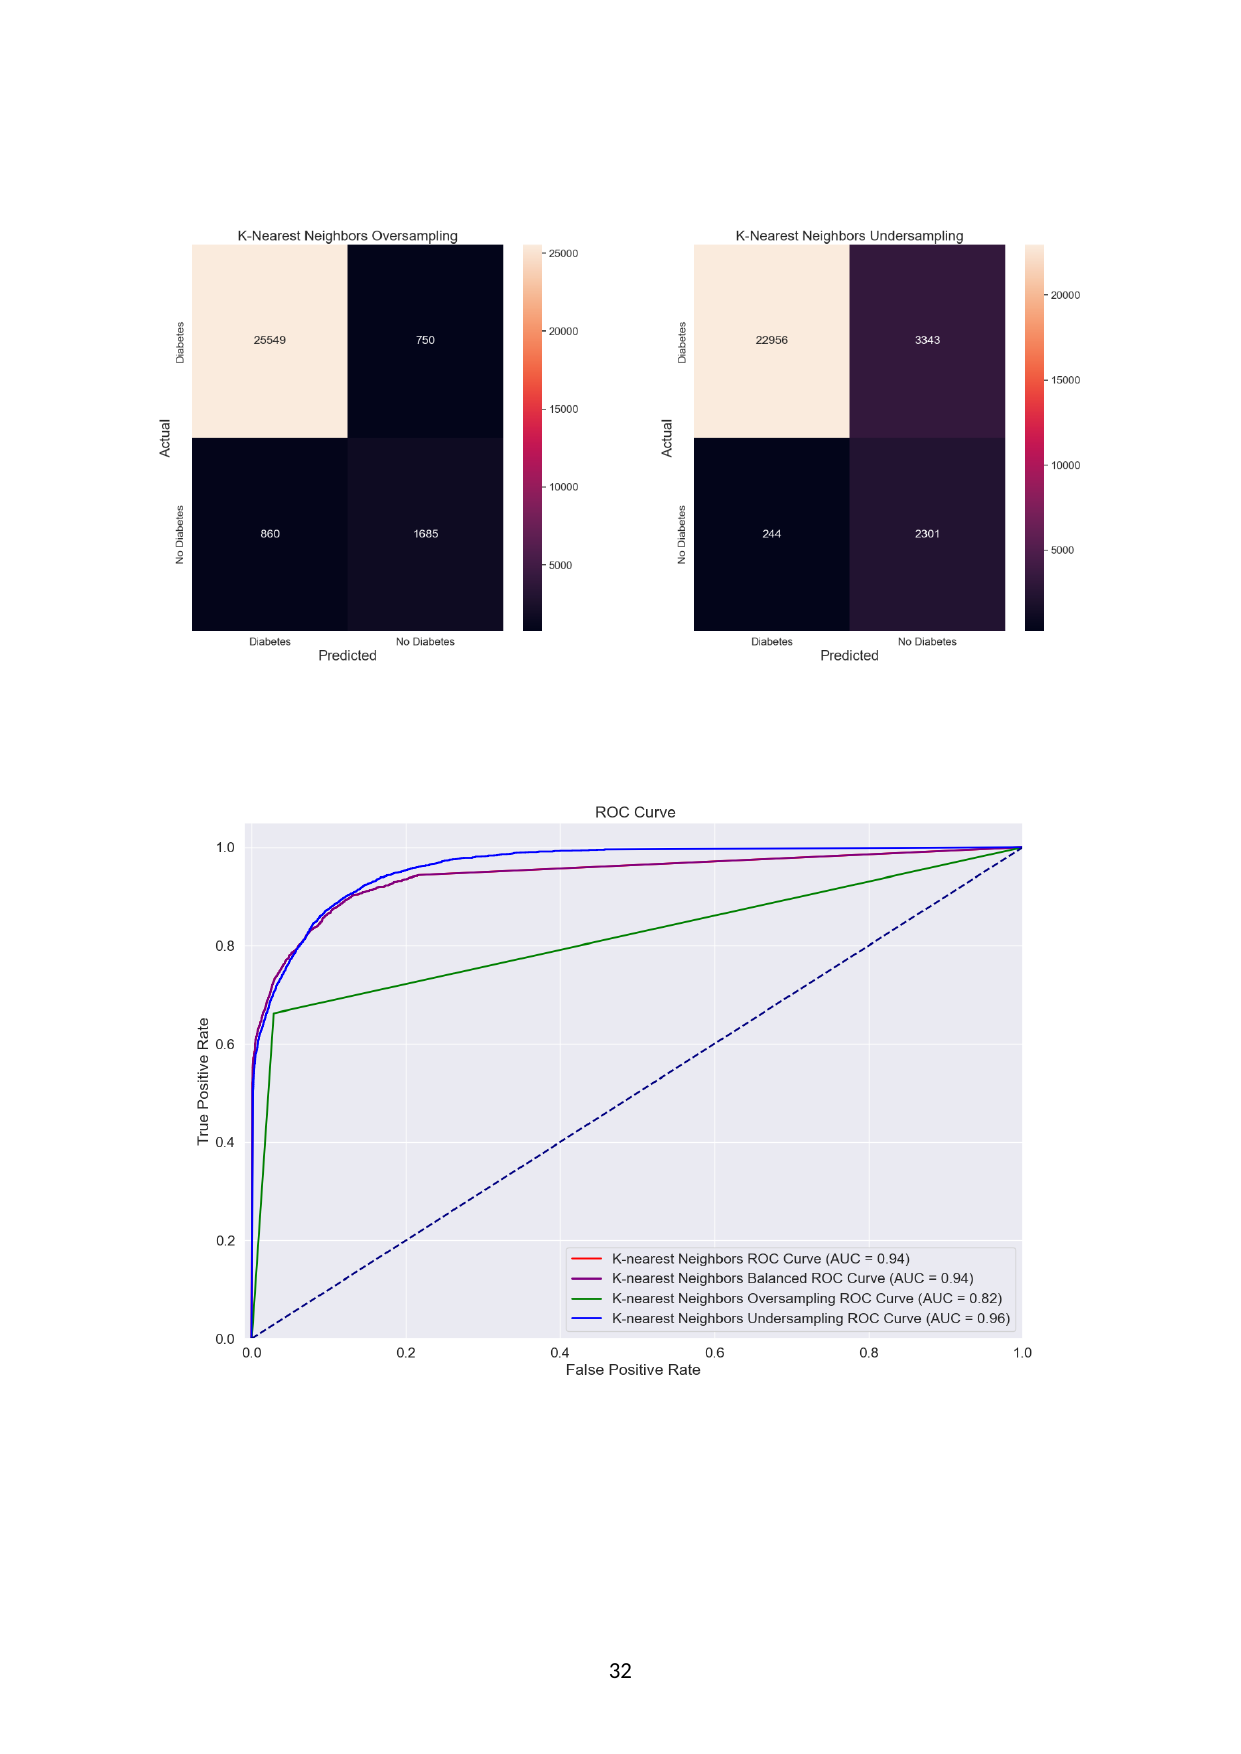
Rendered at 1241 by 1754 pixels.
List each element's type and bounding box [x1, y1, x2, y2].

picture [129, 184, 621, 686]
table_cell [118, 148, 620, 686]
table_cell [620, 148, 1122, 686]
picture [118, 742, 1123, 1412]
picture [631, 184, 1123, 686]
